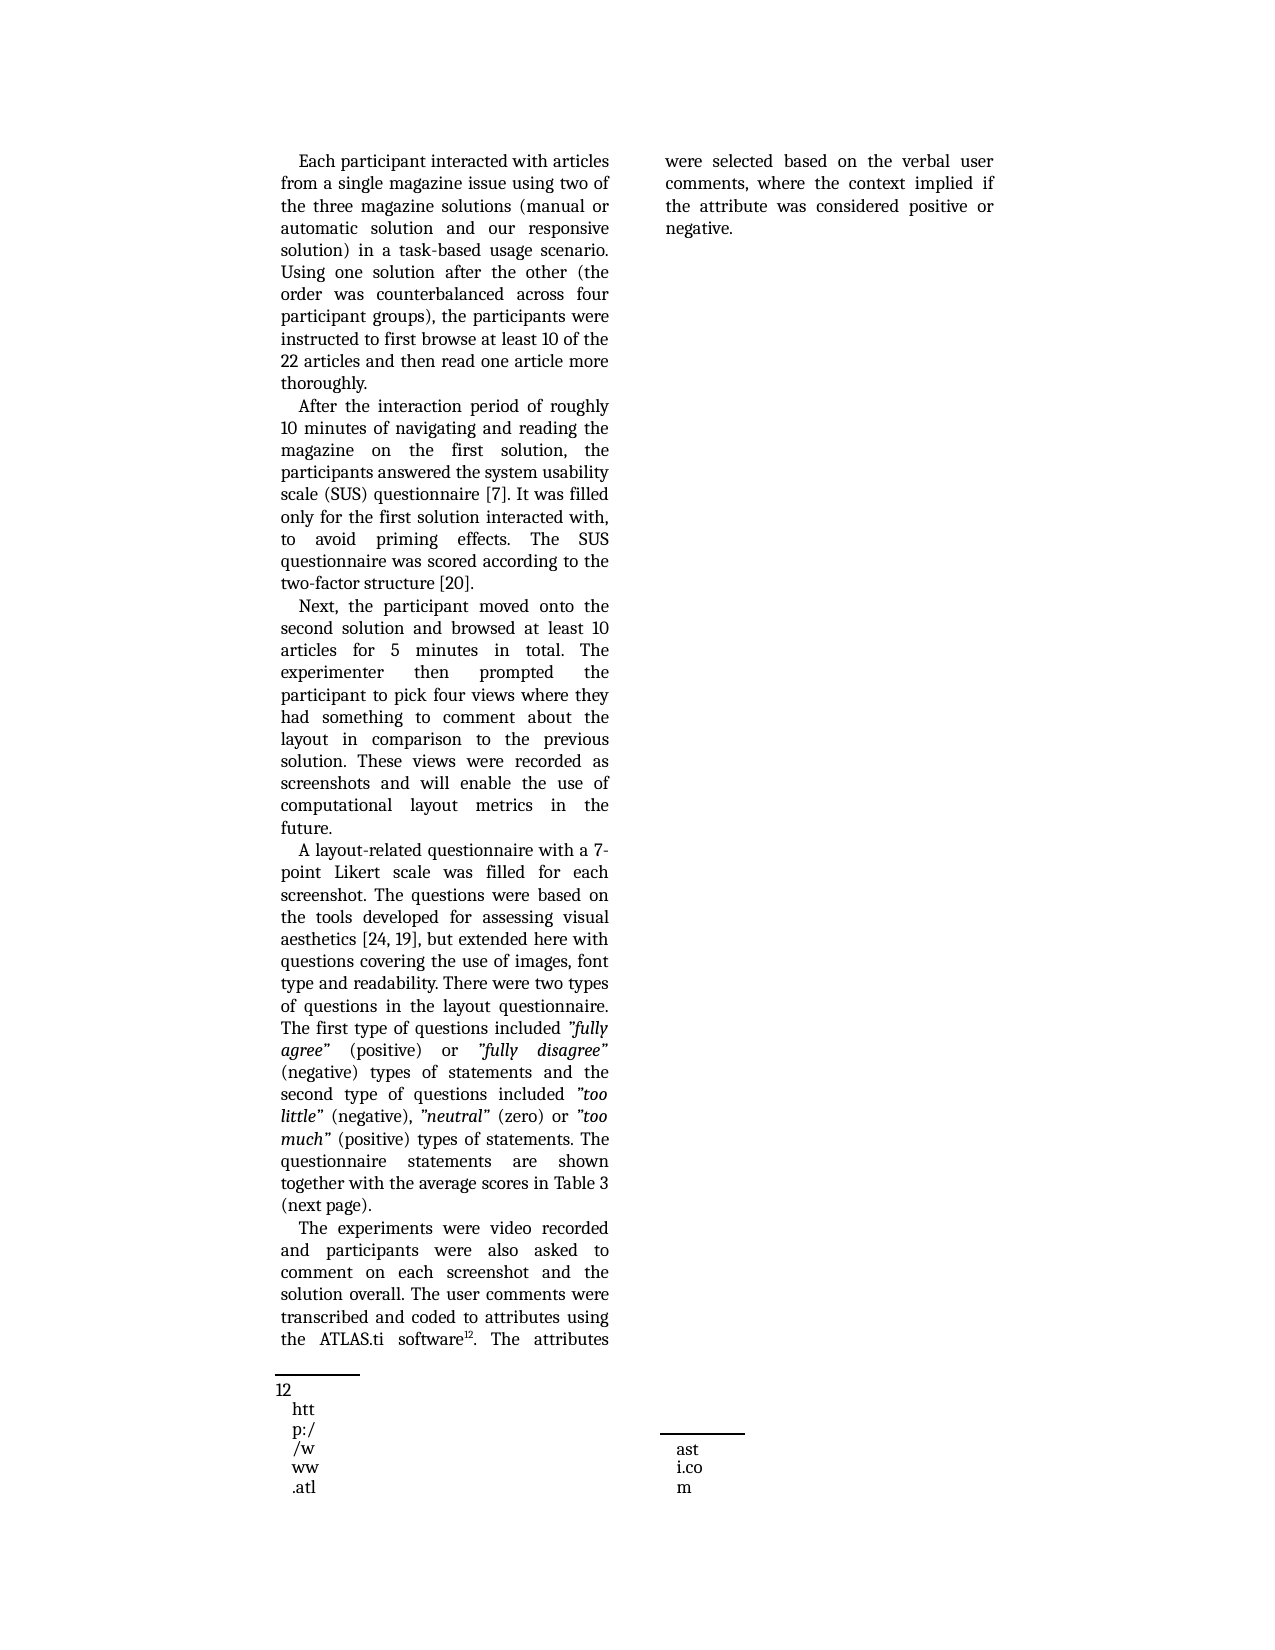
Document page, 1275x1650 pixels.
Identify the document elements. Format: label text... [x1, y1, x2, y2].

text The experiments were video recorded and participants were also asked to comment on each screenshot and the solution overall. The user comments were transcribed and coded to attributes using the ATLAS.ti software. The attributes were selected based on the verbal user comments, where the context implied if the attribute was considered positive or negative. [665, 151, 994, 239]
text Each participant interacted with articles from a single magazine issue using two of the three magazine solutions (manual or automatic solution and our responsive solution) in a task-based usage scenario. Using one solution after the other (the order was counterbalanced across four participant groups), the participants were instructed to first browse at least 10 of the 22 articles and then read one article more thoroughly. [281, 151, 609, 394]
text After the interaction period of roughly 10 minutes of navigating and reading the magazine on the first solution, the participants answered the system usability scale (SUS) questionnaire [7]. It was filled only for the first solution interacted with, to avoid priming effects. The SUS questionnaire was scored according to the two-factor structure [20]. [281, 395, 609, 594]
text Next, the participant moved onto the second solution and browsed at least 10 articles for 5 minutes in total. The experimenter then prompted the participant to pick four views where they had something to comment about the layout in comparison to the previous solution. These views were recorded as screenshots and will enable the use of computational layout metrics in the future. [281, 595, 609, 839]
text The experiments were video recorded and participants were also asked to comment on each screenshot and the solution overall. The user comments were transcribed and coded to attributes using the ATLAS.ti software. The attributes were selected based on the verbal user comments, where the context implied if the attribute was considered positive or negative. [281, 1217, 609, 1350]
text A layout-related questionnaire with a 7-point Likert scale was filled for each screenshot. The questions were based on the tools developed for assessing visual aesthetics [24, 19], but extended here with questions covering the use of images, font type and readability. There were two types of questions in the layout questionnaire. The first type of questions included ”fully agree” (positive) or ”fully disagree” (negative) types of statements and the second type of questions included ”too little” (negative), ”neutral” (zero) or ”too much” (positive) types of statements. The questionnaire statements are shown together with the average scores in Table 3 (next page). [281, 840, 609, 1216]
